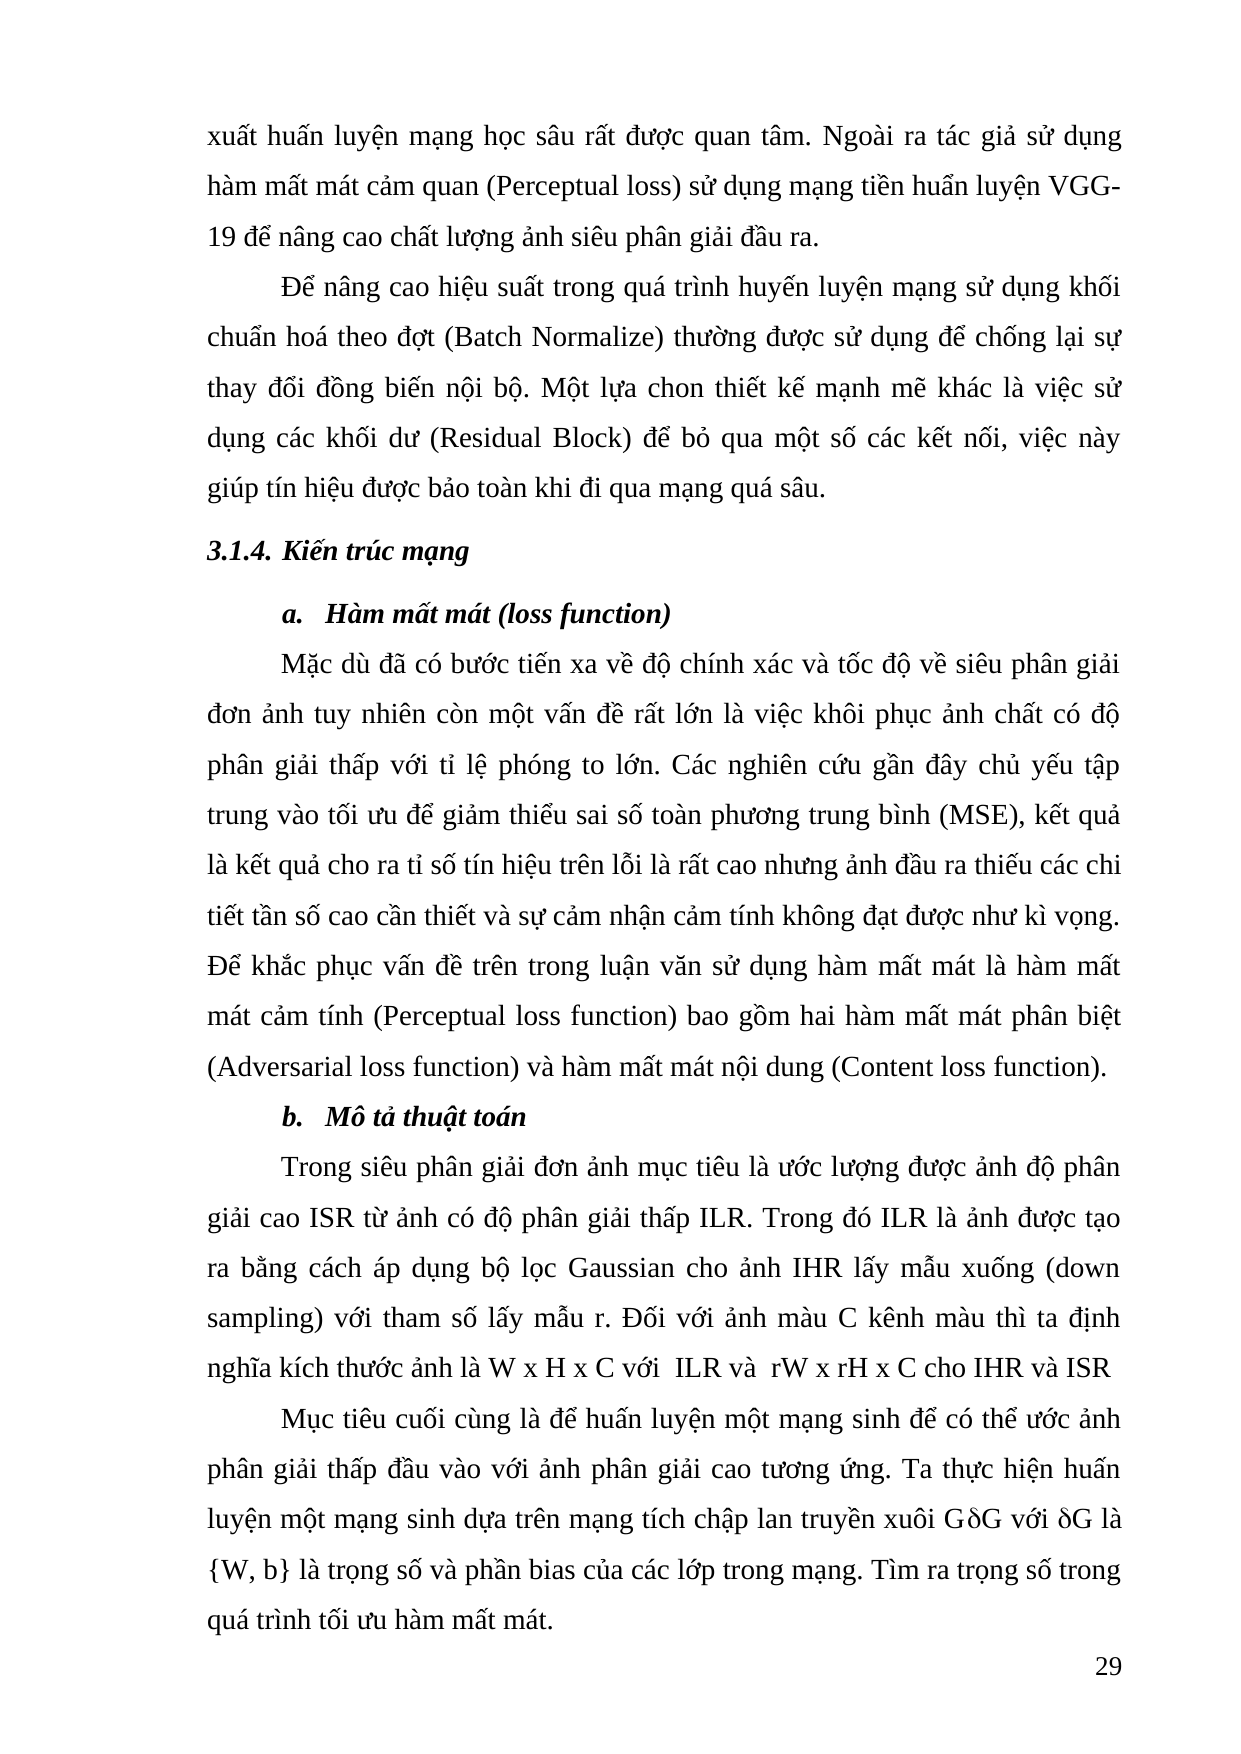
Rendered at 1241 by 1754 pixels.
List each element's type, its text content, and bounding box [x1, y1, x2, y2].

subtitle Kiến trúc mạng [207, 533, 1122, 567]
text Mục tiêu cuối cùng là để huấn luyện một mạng sinh để có thể ước ảnh phân giải thấp đầu vào với ảnh phân giải cao tương ứng. Ta thực hiện huấn luyện một mạng sinh dựa trên mạng tích chập lan truyền xuôi GG với G là {W, b} là trọng số và phần bias của các lớp trong mạng. Tìm ra trọng số trong quá trình tối ưu hàm mất mát. [207, 1401, 1122, 1636]
list Mô tả thuật toán [207, 1099, 1122, 1133]
list Hàm mất mát (loss function) [207, 596, 1122, 629]
text Trong siêu phân giải đơn ảnh mục tiêu là ước lượng được ảnh độ phân giải cao ISR từ ảnh có độ phân giải thấp ILR. Trong đó ILR là ảnh được tạo ra bằng cách áp dụng bộ lọc Gaussian cho ảnh IHR lấy mẫu xuống (down sampling) với tham số lấy mẫu r. Đối với ảnh màu C kênh màu thì ta định nghĩa kích thước ảnh là W x H x C với ILR và rW x rH x C cho IHR và ISR [207, 1149, 1122, 1384]
text Để nâng cao hiệu suất trong quá trình huyến luyện mạng sử dụng khối chuẩn hoá theo đợt (Batch Normalize) thường được sử dụng để chống lại sự thay đổi đồng biến nội bộ. Một lựa chon thiết kế mạnh mẽ khác là việc sử dụng các khối dư (Residual Block) để bỏ qua một số các kết nối, việc này giúp tín hiệu được bảo toàn khi đi qua mạng quá sâu. [207, 269, 1122, 504]
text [207, 118, 1122, 252]
text Mặc dù đã có bước tiến xa về độ chính xác và tốc độ về siêu phân giải đơn ảnh tuy nhiên còn một vấn đề rất lớn là việc khôi phục ảnh chất có độ phân giải thấp với tỉ lệ phóng to lớn. Các nghiên cứu gần đây chủ yếu tập trung vào tối ưu để giảm thiểu sai số toàn phương trung bình (MSE), kết quả là kết quả cho ra tỉ số tín hiệu trên lỗi là rất cao nhưng ảnh đầu ra thiếu các chi tiết tần số cao cần thiết và sự cảm nhận cảm tính không đạt được như kì vọng. Để khắc phục vấn đề trên trong luận văn sử dụng hàm mất mát là hàm mất mát cảm tính (Perceptual loss function) bao gồm hai hàm mất mát phân biệt (Adversarial loss function) và hàm mất mát nội dung (Content loss function). [207, 646, 1122, 1082]
